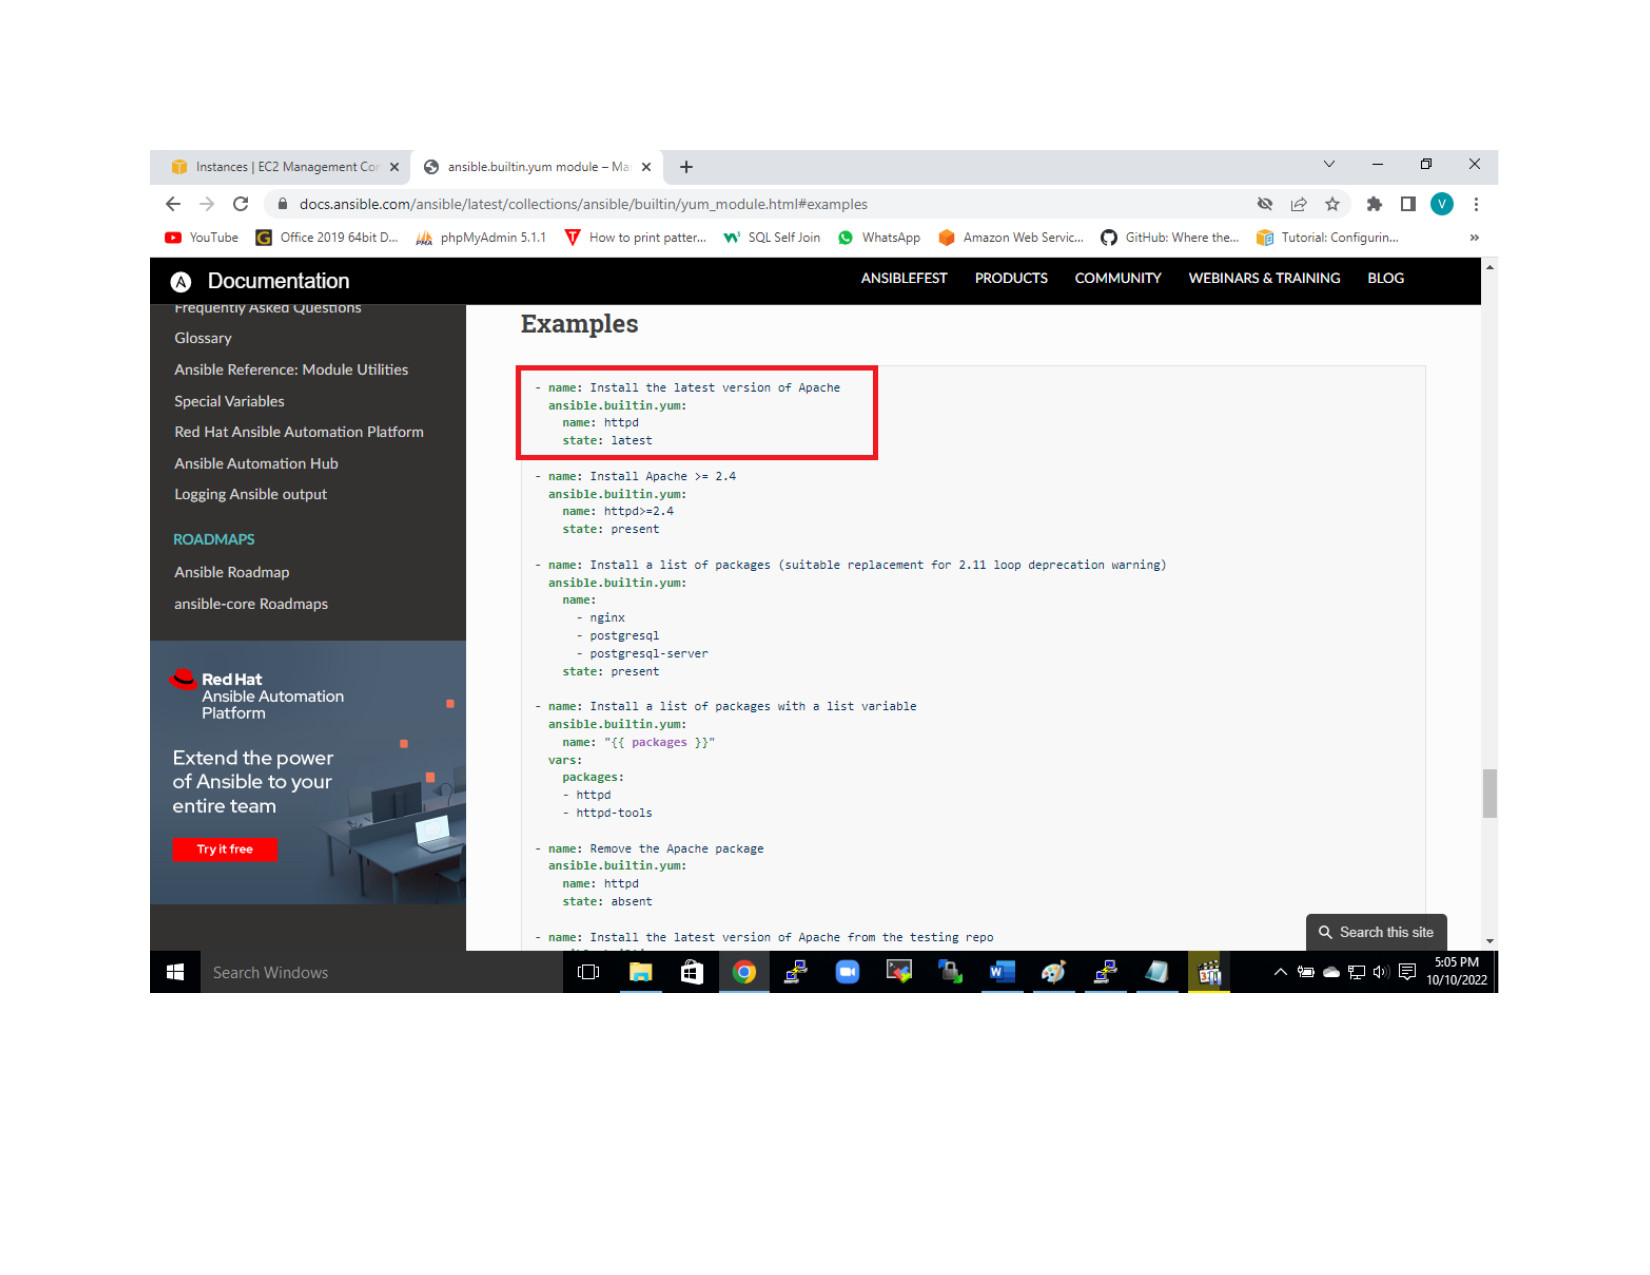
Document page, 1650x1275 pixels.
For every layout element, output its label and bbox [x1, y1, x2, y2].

picture [150, 150, 1499, 993]
